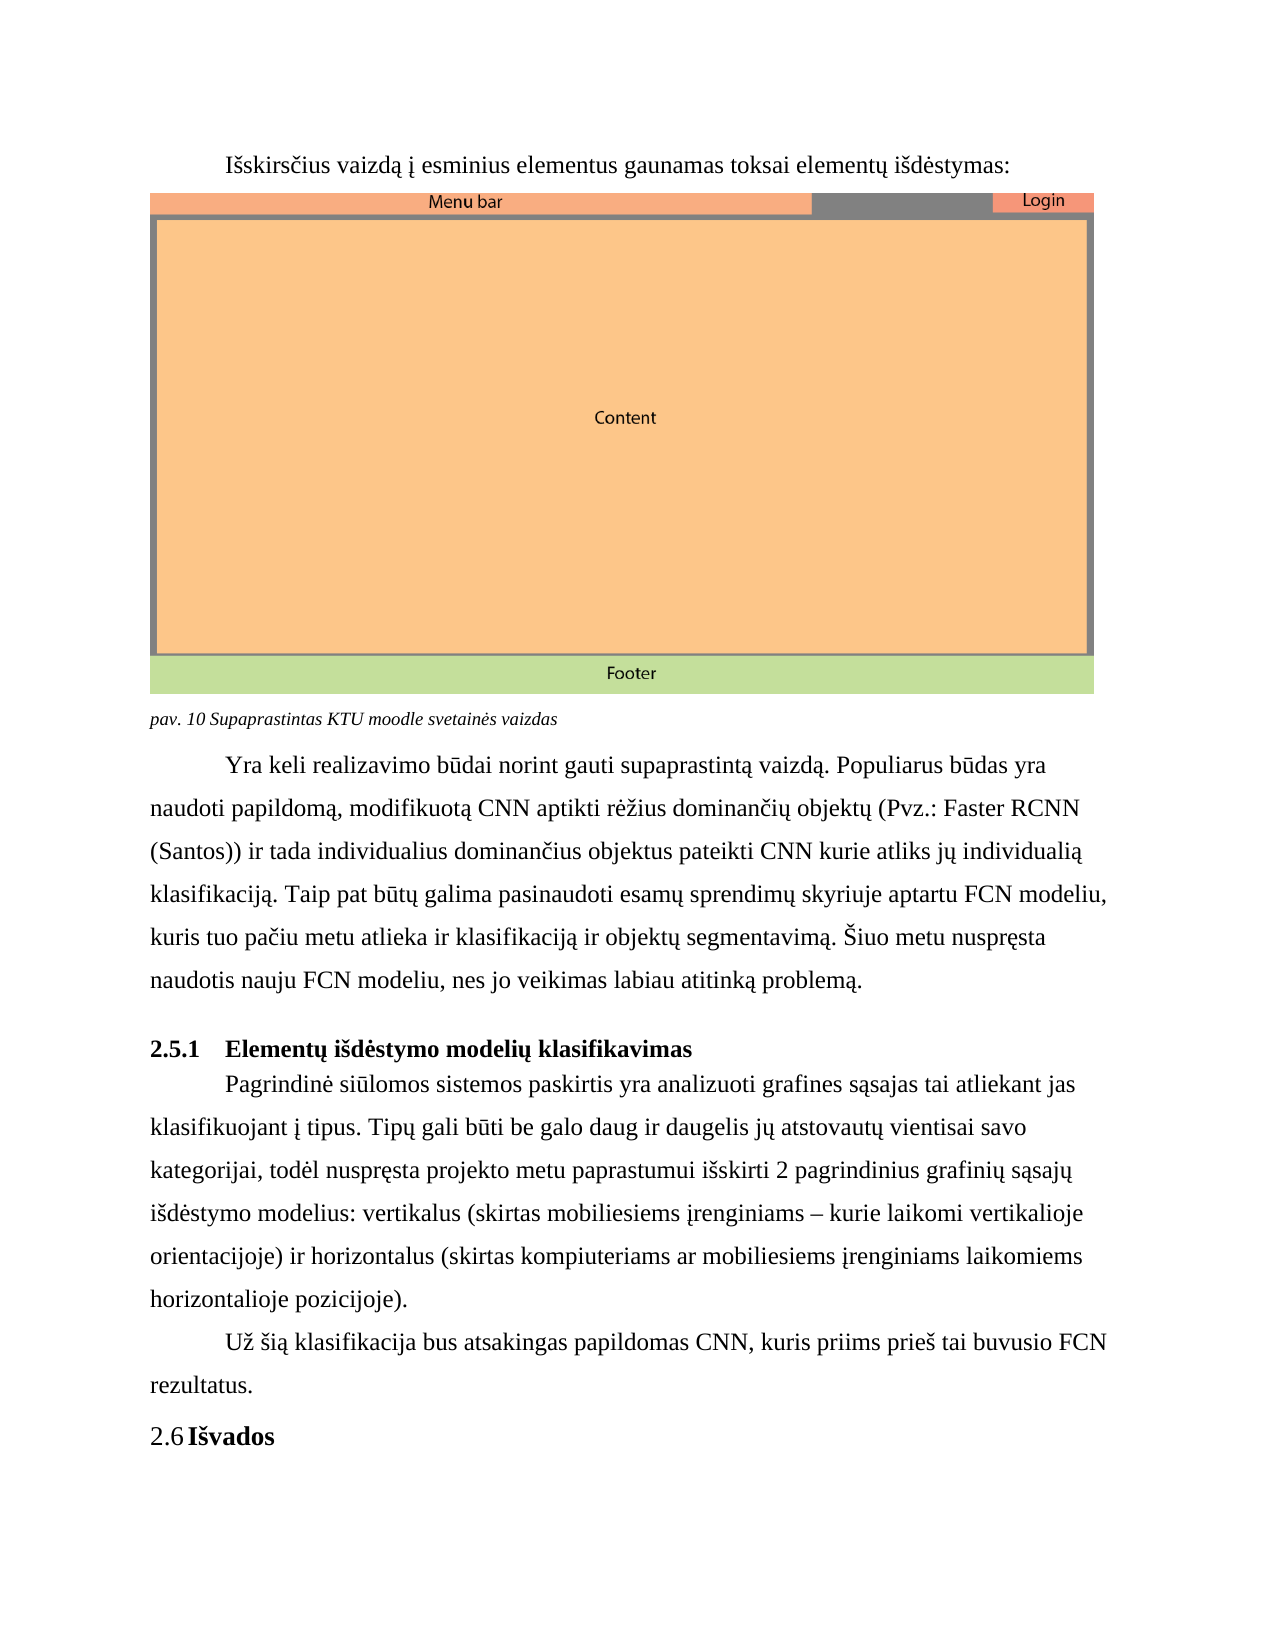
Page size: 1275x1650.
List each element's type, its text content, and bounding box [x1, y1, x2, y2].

subtitle Elementų išdėstymo modelių klasifikavimas [150, 1034, 1125, 1062]
subtitle Išvados [150, 1420, 1125, 1451]
text Išskirsčius vaizdą į esminius elementus gaunamas toksai elementų išdėstymas: [150, 150, 1125, 179]
text Už šią klasifikacija bus atsakingas papildomas CNN, kuris priims prieš tai buvusio FCN rezultatus. [150, 1327, 1125, 1399]
text Pagrindinė siūlomos sistemos paskirtis yra analizuoti grafines sąsajas tai atliekant jas klasifikuojant į tipus. Tipų gali būti be galo daug ir daugelis jų atstovautų vientisai savo kategorijai, todėl nuspręsta projekto metu paprastumui išskirti 2 pagrindinius grafinių sąsajų išdėstymo modelius: vertikalus (skirtas mobiliesiems įrenginiams – kurie laikomi vertikalioje orientacijoje) ir horizontalus (skirtas kompiuteriams ar mobiliesiems įrenginiams laikomiems horizontalioje pozicijoje). [150, 1069, 1125, 1313]
text pav. 10 Supaprastintas KTU moodle svetainės vaizdas [150, 707, 1125, 729]
picture [150, 193, 1094, 694]
text Yra keli realizavimo būdai norint gauti supaprastintą vaizdą. Populiarus būdas yra naudoti papildomą, modifikuotą CNN aptikti rėžius dominančių objektų (Pvz.: Faster RCNN (Santos)) ir tada individualius dominančius objektus pateikti CNN kurie atliks jų individualią klasifikaciją. Taip pat būtų galima pasinaudoti esamų sprendimų skyriuje aptartu FCN modeliu, kuris tuo pačiu metu atlieka ir klasifikaciją ir objektų segmentavimą. Šiuo metu nuspręsta naudotis nauju FCN modeliu, nes jo veikimas labiau atitinką problemą. [150, 750, 1125, 994]
